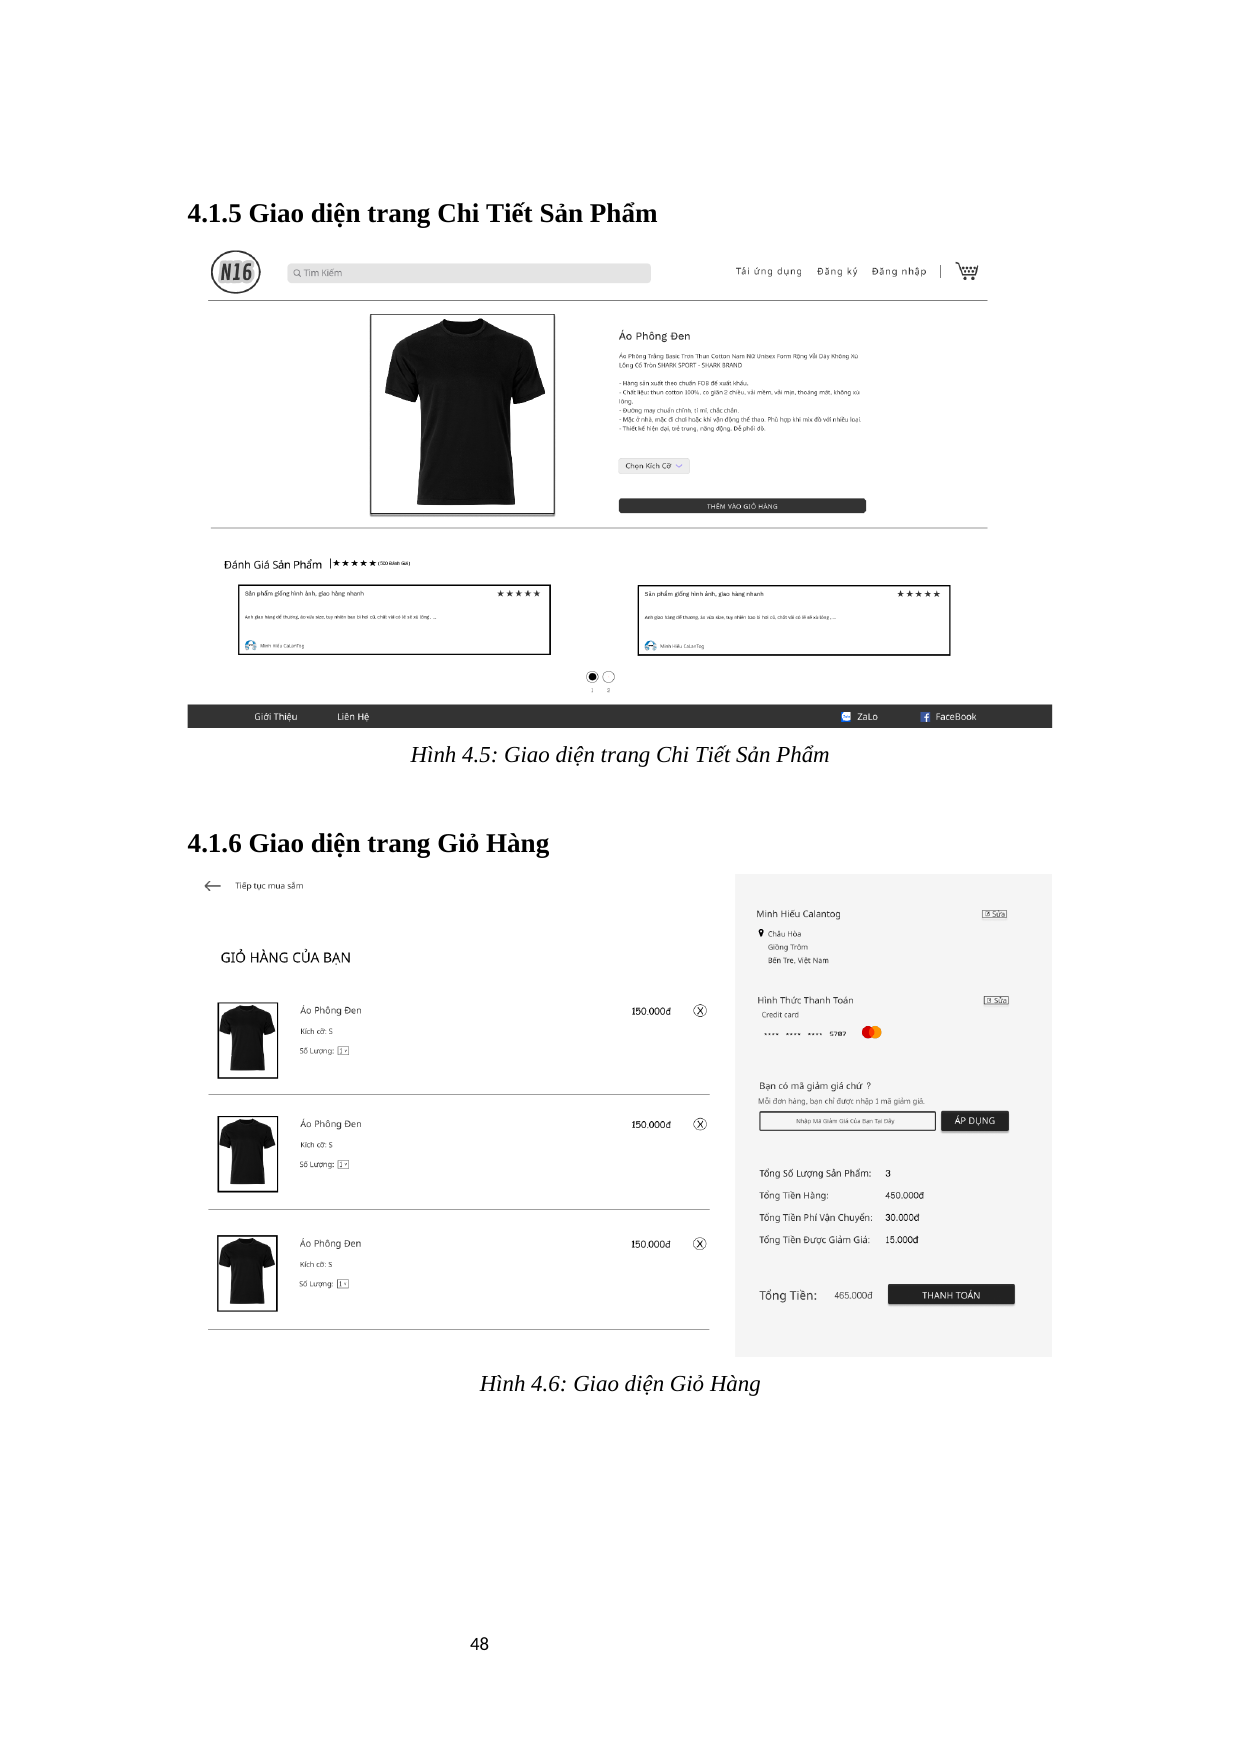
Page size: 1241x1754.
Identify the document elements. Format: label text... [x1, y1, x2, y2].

list 4.1.5 Giao diện trang Chi Tiết Sản Phẩm [187, 197, 1053, 228]
list Hình 4.5: Giao diện trang Chi Tiết Sản Phẩm [187, 741, 1053, 768]
picture [187, 243, 1053, 728]
picture [187, 874, 1052, 1357]
list Hình 4.6: Giao diện Giỏ Hàng [187, 1370, 1053, 1397]
list 4.1.6 Giao diện trang Giỏ Hàng [187, 827, 1053, 859]
